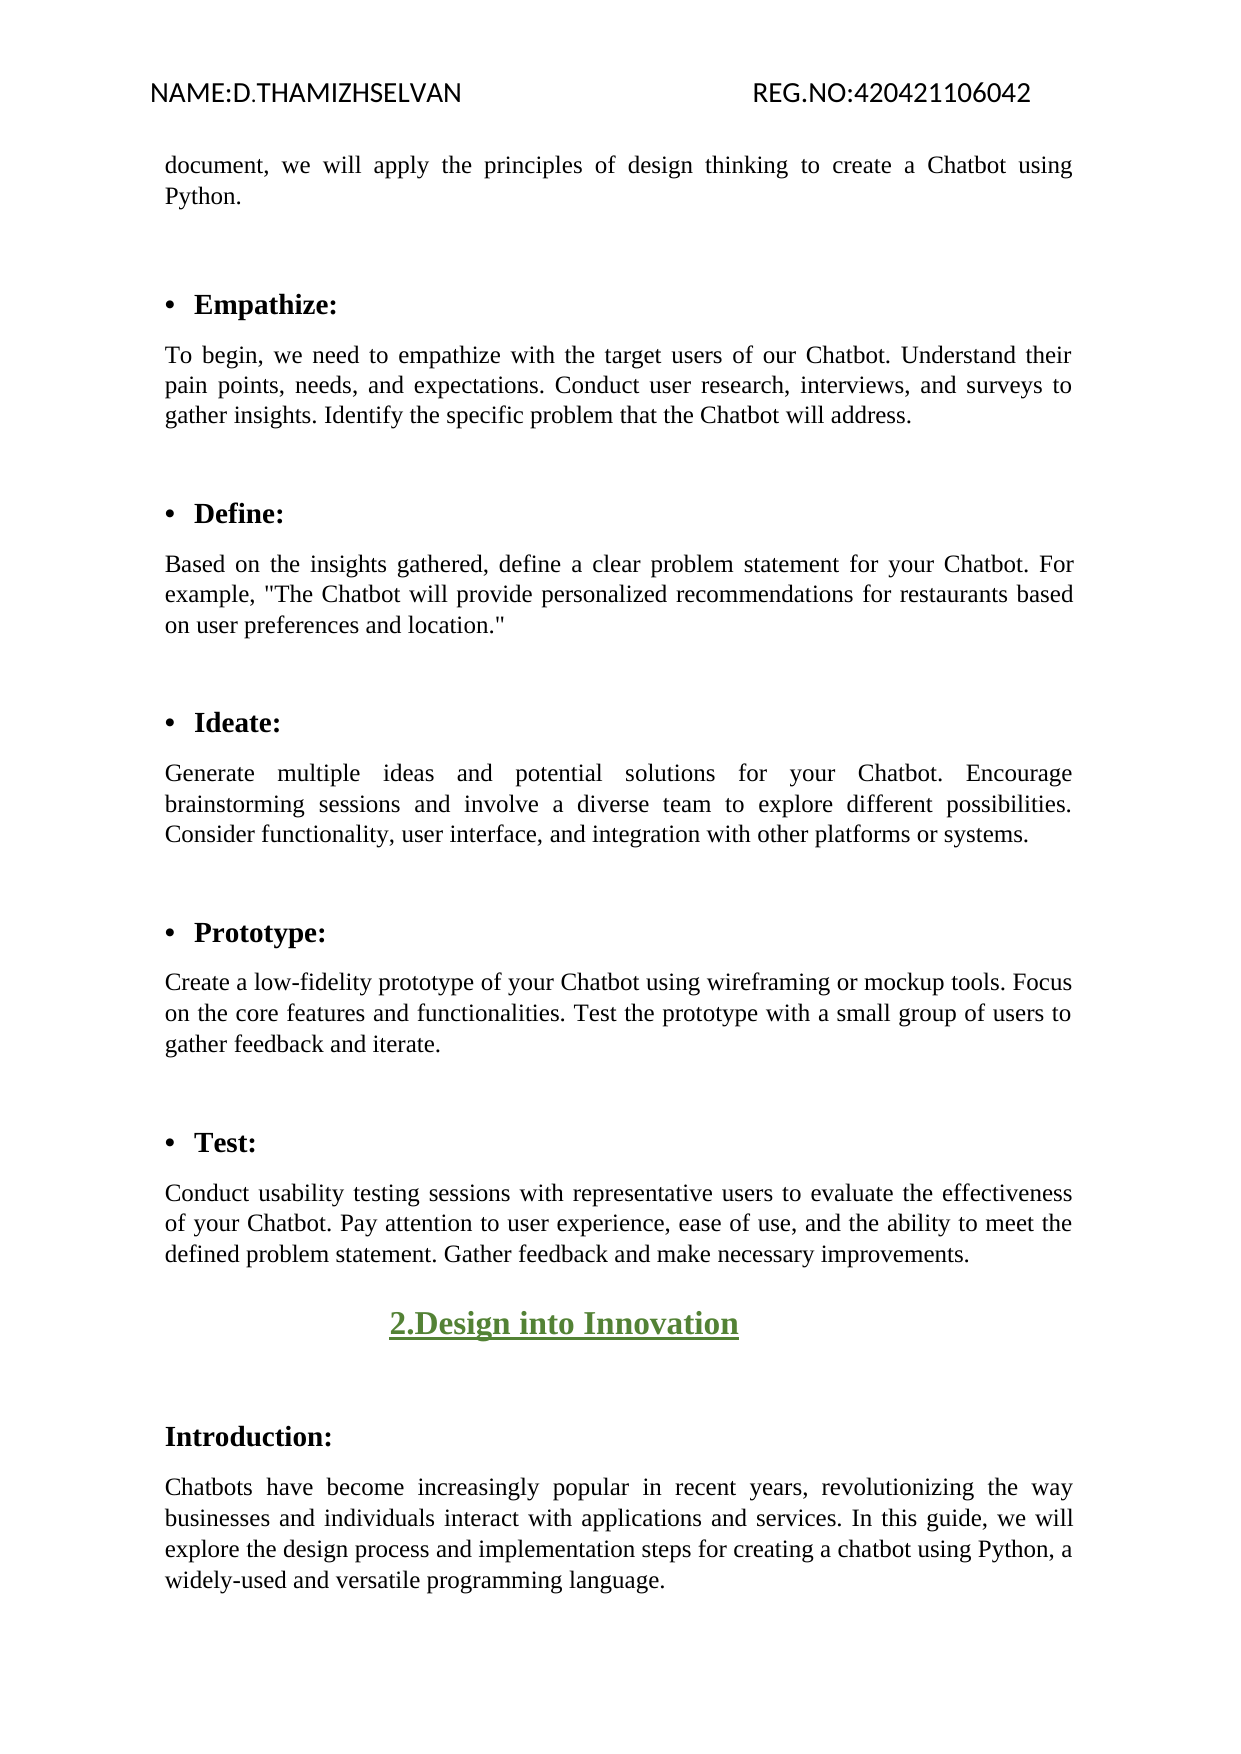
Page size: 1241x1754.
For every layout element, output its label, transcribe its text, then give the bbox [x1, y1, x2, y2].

list Define: [164, 496, 1090, 530]
text Based on the insights gathered, define a clear problem statement for your Chatbot. For example, "The Chatbot will provide personalized recommendations for restaurants based on user preferences and location." [164, 549, 1073, 639]
text Introduction: [164, 1419, 1090, 1453]
text Create a low-fidelity prototype of your Chatbot using wireframing or mockup tools. Focus on the core features and functionalities. Test the prototype with a small group of users to gather feedback and iterate. [164, 967, 1073, 1058]
text 2.Design into Innovation [389, 1304, 1090, 1342]
text Conduct usability testing sessions with representative users to evaluate the effectiveness of your Chatbot. Pay attention to user experience, ease of use, and the ability to meet the defined problem statement. Gather feedback and make necessary improvements. [164, 1178, 1073, 1268]
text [164, 150, 1073, 210]
text To begin, we need to empathize with the target users of our Chatbot. Understand their pain points, needs, and expectations. Conduct user research, interviews, and surveys to gather insights. Identify the specific problem that the Chatbot will address. [164, 340, 1073, 429]
list Test: [164, 1125, 1090, 1159]
text Chatbots have become increasingly popular in recent years, revolutionizing the way businesses and individuals interact with applications and services. In this guide, we will explore the design process and implementation steps for creating a chatbot using Python, a widely-used and versatile programming language. [164, 1472, 1074, 1594]
list Ideate: [164, 706, 1090, 739]
text Generate multiple ideas and potential solutions for your Chatbot. Encourage brainstorming sessions and involve a diverse team to explore different possibilities. Consider functionality, user interface, and integration with other platforms or systems. [164, 758, 1073, 848]
list Empathize: [164, 287, 1090, 321]
list Prototype: [164, 915, 1090, 948]
